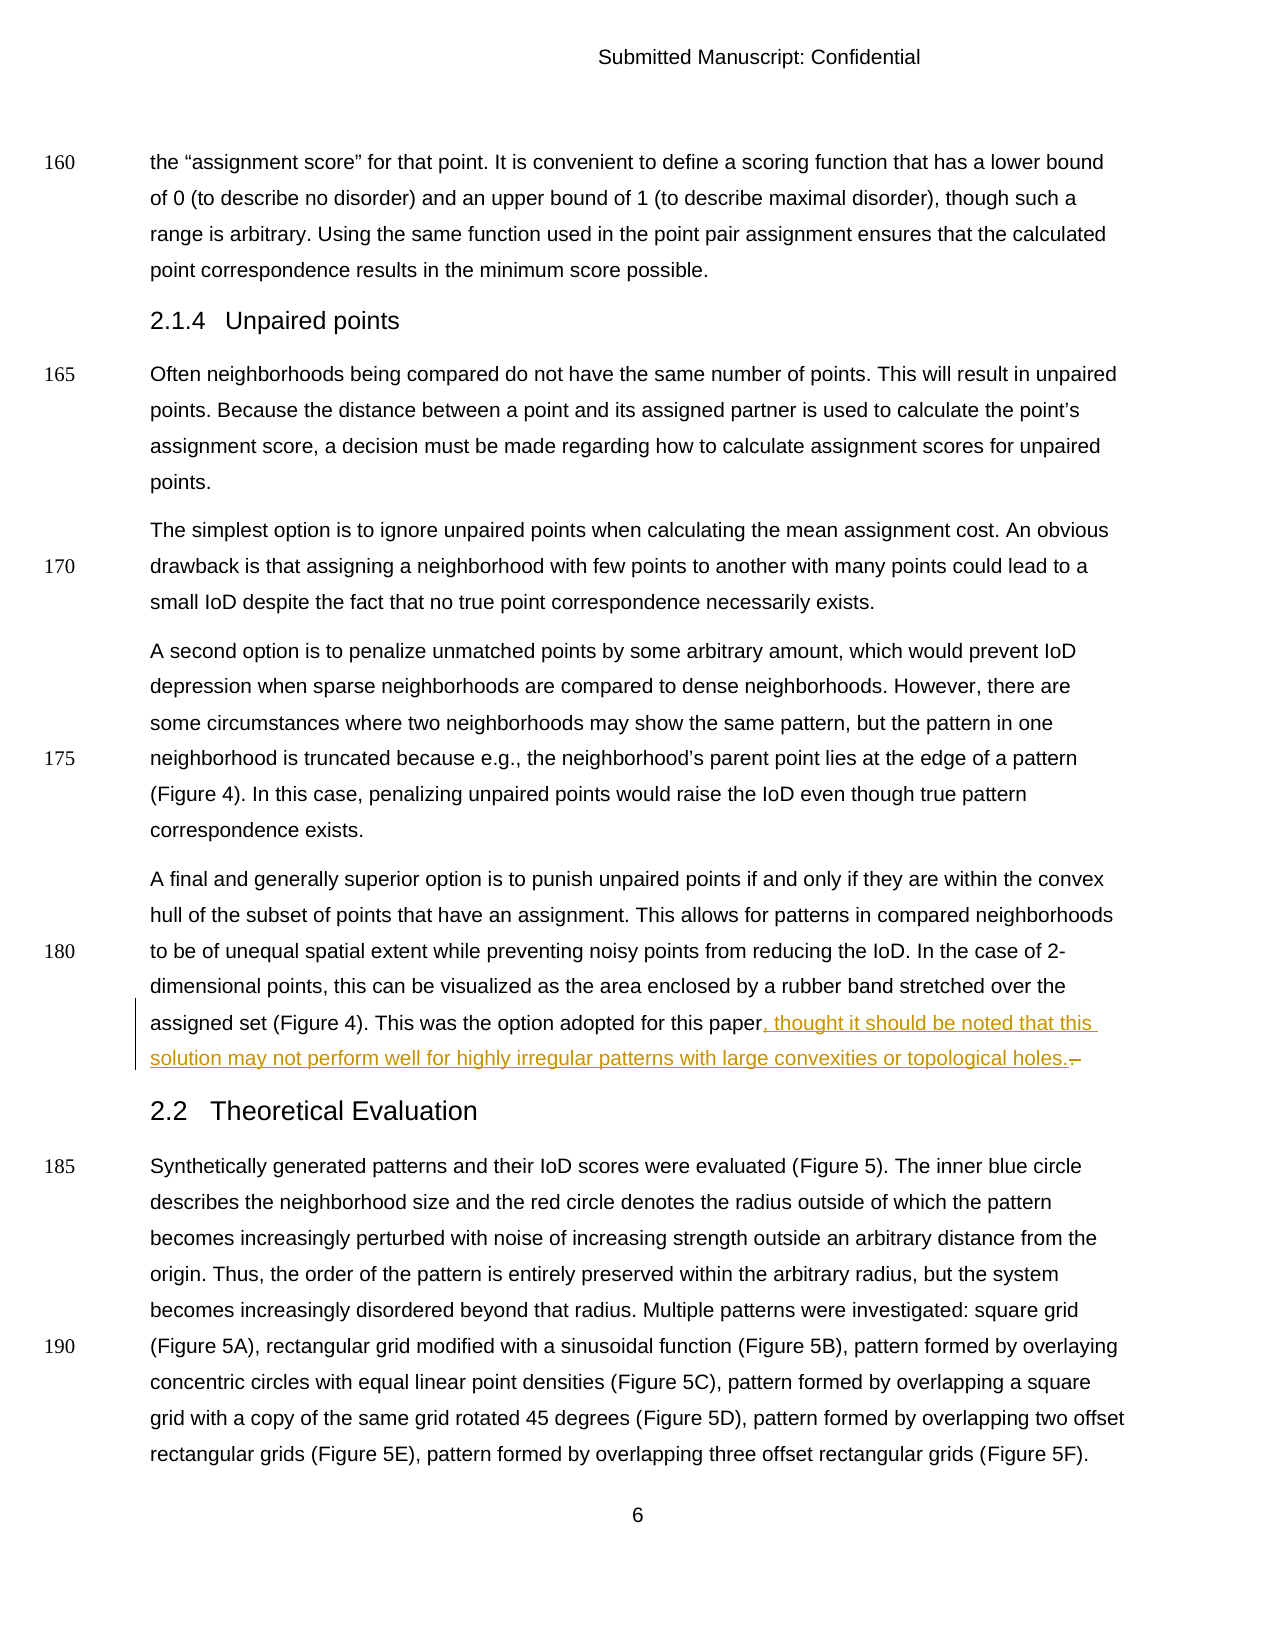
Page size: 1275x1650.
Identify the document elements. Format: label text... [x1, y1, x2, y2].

subtitle Unpaired points [150, 306, 1125, 335]
subtitle Theoretical Evaluation [150, 1095, 1125, 1126]
text The simplest option is to ignore unpaired points when calculating the mean assignment cost. An obvious drawback is that assigning a neighborhood with few points to another with many points could lead to a small IoD despite the fact that no true point correspondence necessarily exists. [150, 518, 1125, 614]
text Often neighborhoods being compared do not have the same number of points. This will result in unpaired points. Because the distance between a point and its assigned partner is used to calculate the point’s assignment score, a decision must be made regarding how to calculate assignment scores for unpaired points. [150, 362, 1125, 494]
text A final and generally superior option is to punish unpaired points if and only if they are within the convex hull of the subset of points that have an assignment. This allows for patterns in compared neighborhoods to be of unequal spatial extent while preventing noisy points from reducing the IoD. In the case of 2-dimensional points, this can be visualized as the area enclosed by a rubber band stretched over the assigned set (Figure 4). This was the option adopted for this paper [150, 867, 1125, 1070]
text A second option is to penalize unmatched points by some arbitrary amount, which would prevent IoD depression when sparse neighborhoods are compared to dense neighborhoods. However, there are some circumstances where two neighborhoods may show the same pattern, but the pattern in one neighborhood is truncated because e.g., the neighborhood’s parent point lies at the edge of a pattern (Figure 4). In this case, penalizing unpaired points would raise the IoD even though true pattern correspondence exists. [150, 638, 1125, 842]
text Synthetically generated patterns and their IoD scores were evaluated (Figure 5). The inner blue circle describes the neighborhood size and the red circle denotes the radius outside of which the pattern becomes increasingly perturbed with noise of increasing strength outside an arbitrary distance from the origin. Thus, the order of the pattern is entirely preserved within the arbitrary radius, but the system becomes increasingly disordered beyond that radius. Multiple patterns were investigated: square grid (Figure 5A), rectangular grid modified with a sinusoidal function (Figure 5B), pattern formed by overlaying concentric circles with equal linear point densities (Figure 5C), pattern formed by overlapping a square grid with a copy of the same grid rotated 45 degrees (Figure 5D), pattern formed by overlapping two offset rectangular grids (Figure 5E), pattern formed by overlapping three offset rectangular grids (Figure 5F). [150, 1154, 1125, 1466]
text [150, 150, 1125, 282]
